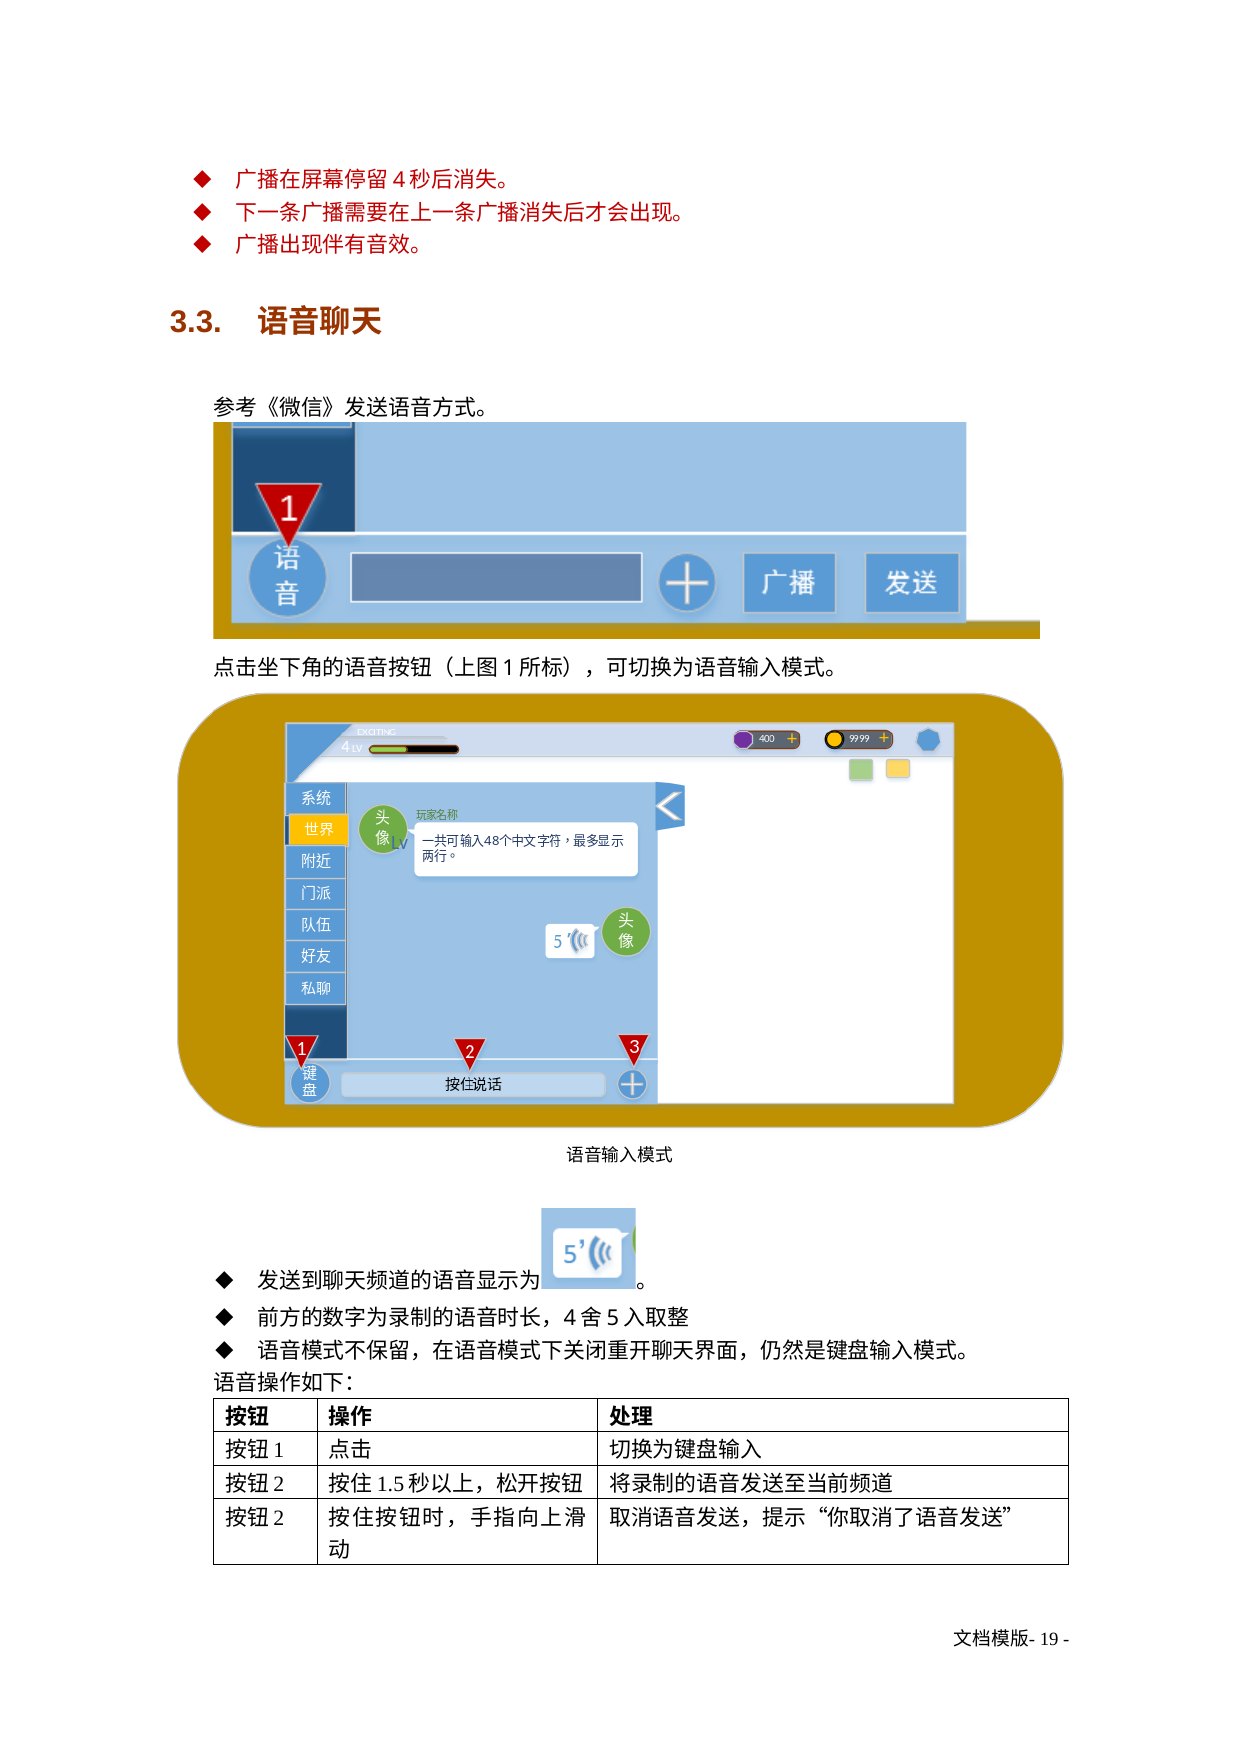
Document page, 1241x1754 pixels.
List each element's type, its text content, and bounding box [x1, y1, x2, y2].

list 前方的数字为录制的语音时长，4舍5入取整 [213, 1300, 1069, 1332]
table_cell 点击 [318, 1432, 597, 1464]
subtitle 语音聊天 [169, 287, 1069, 352]
list 发送到聊天频道的语音显示为。 [213, 1202, 1069, 1300]
table_header 处理 [598, 1399, 1068, 1431]
list 语音模式不保留，在语音模式下关闭重开聊天界面，仍然是键盘输入模式。 [213, 1332, 1069, 1365]
table_cell 按住1.5秒以上，松开按钮 [318, 1466, 597, 1498]
text 语音输入模式 [169, 1137, 1069, 1170]
list 广播出现伴有音效。 [191, 227, 1069, 259]
table_header 按钮 [214, 1399, 317, 1431]
table_cell 按钮1 [214, 1432, 317, 1464]
list 广播在屏幕停留4秒后消失。 [191, 162, 1069, 194]
list 下一条广播需要在上一条广播消失后才会出现。 [191, 194, 1069, 227]
picture [213, 422, 1040, 639]
table_cell 按钮2 [214, 1499, 317, 1564]
picture [541, 1208, 636, 1289]
table_cell 取消语音发送，提示“你取消了语音发送” [598, 1499, 1068, 1564]
text 语音操作如下： [169, 1365, 1069, 1397]
table_header 操作 [318, 1399, 597, 1431]
text 参考《微信》发送语音方式。 [213, 390, 1069, 422]
table_cell 切换为键盘输入 [598, 1432, 1068, 1464]
table_cell 按住按钮时，手指向上滑动 [318, 1499, 597, 1564]
table_cell 将录制的语音发送至当前频道 [598, 1466, 1068, 1498]
table_cell 按钮2 [214, 1466, 317, 1498]
text 点击坐下角的语音按钮（上图1所标），可切换为语音输入模式。 [213, 650, 1069, 682]
